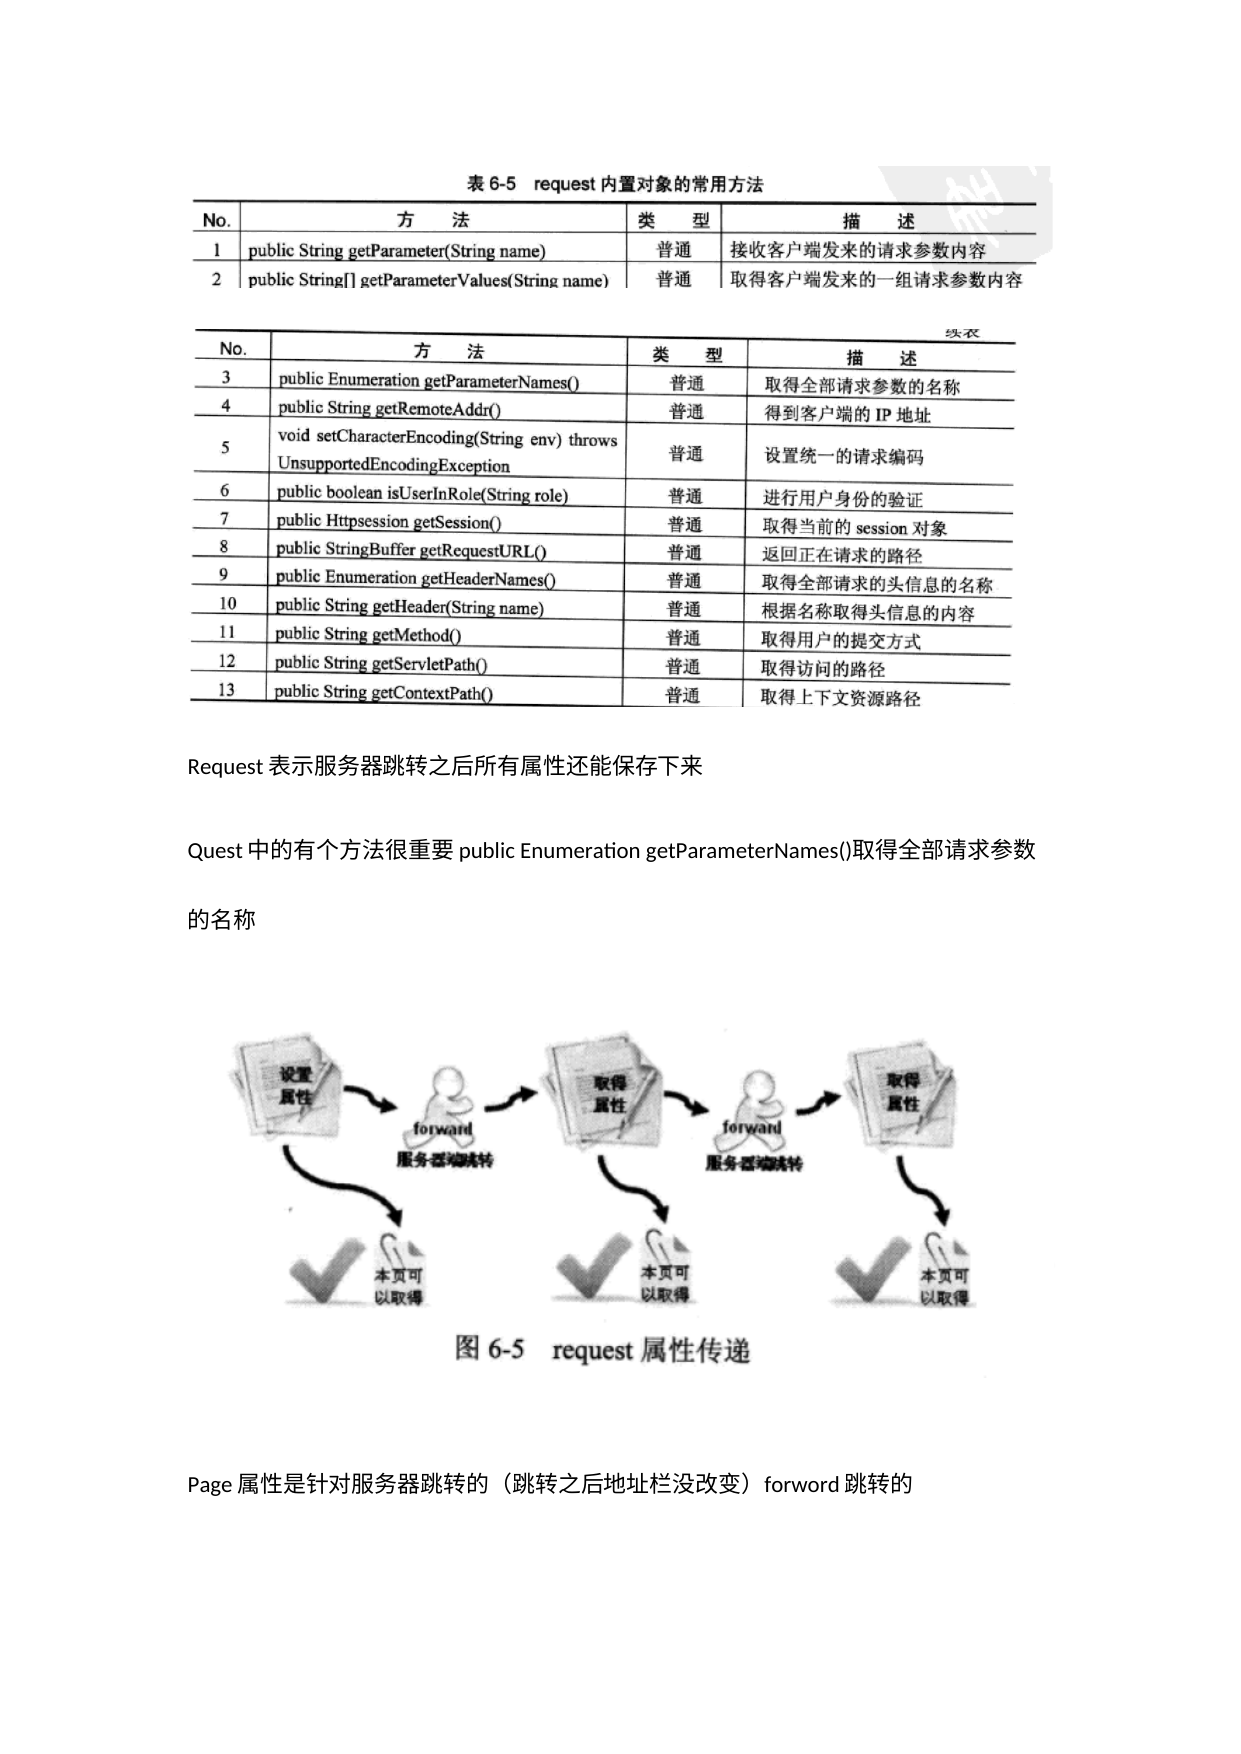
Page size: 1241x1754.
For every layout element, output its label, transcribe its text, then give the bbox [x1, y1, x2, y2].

picture [187, 166, 1053, 288]
text Quest中的有个方法很重要public Enumeration getParameterNames()取得全部请求参数的名称 [187, 816, 1053, 951]
picture [187, 329, 1053, 707]
text Page属性是针对服务器跳转的（跳转之后地址栏没改变）forword跳转的 [187, 1450, 1053, 1515]
picture [190, 1023, 1056, 1378]
text Request表示服务器跳转之后所有属性还能保存下来 [187, 732, 1053, 797]
